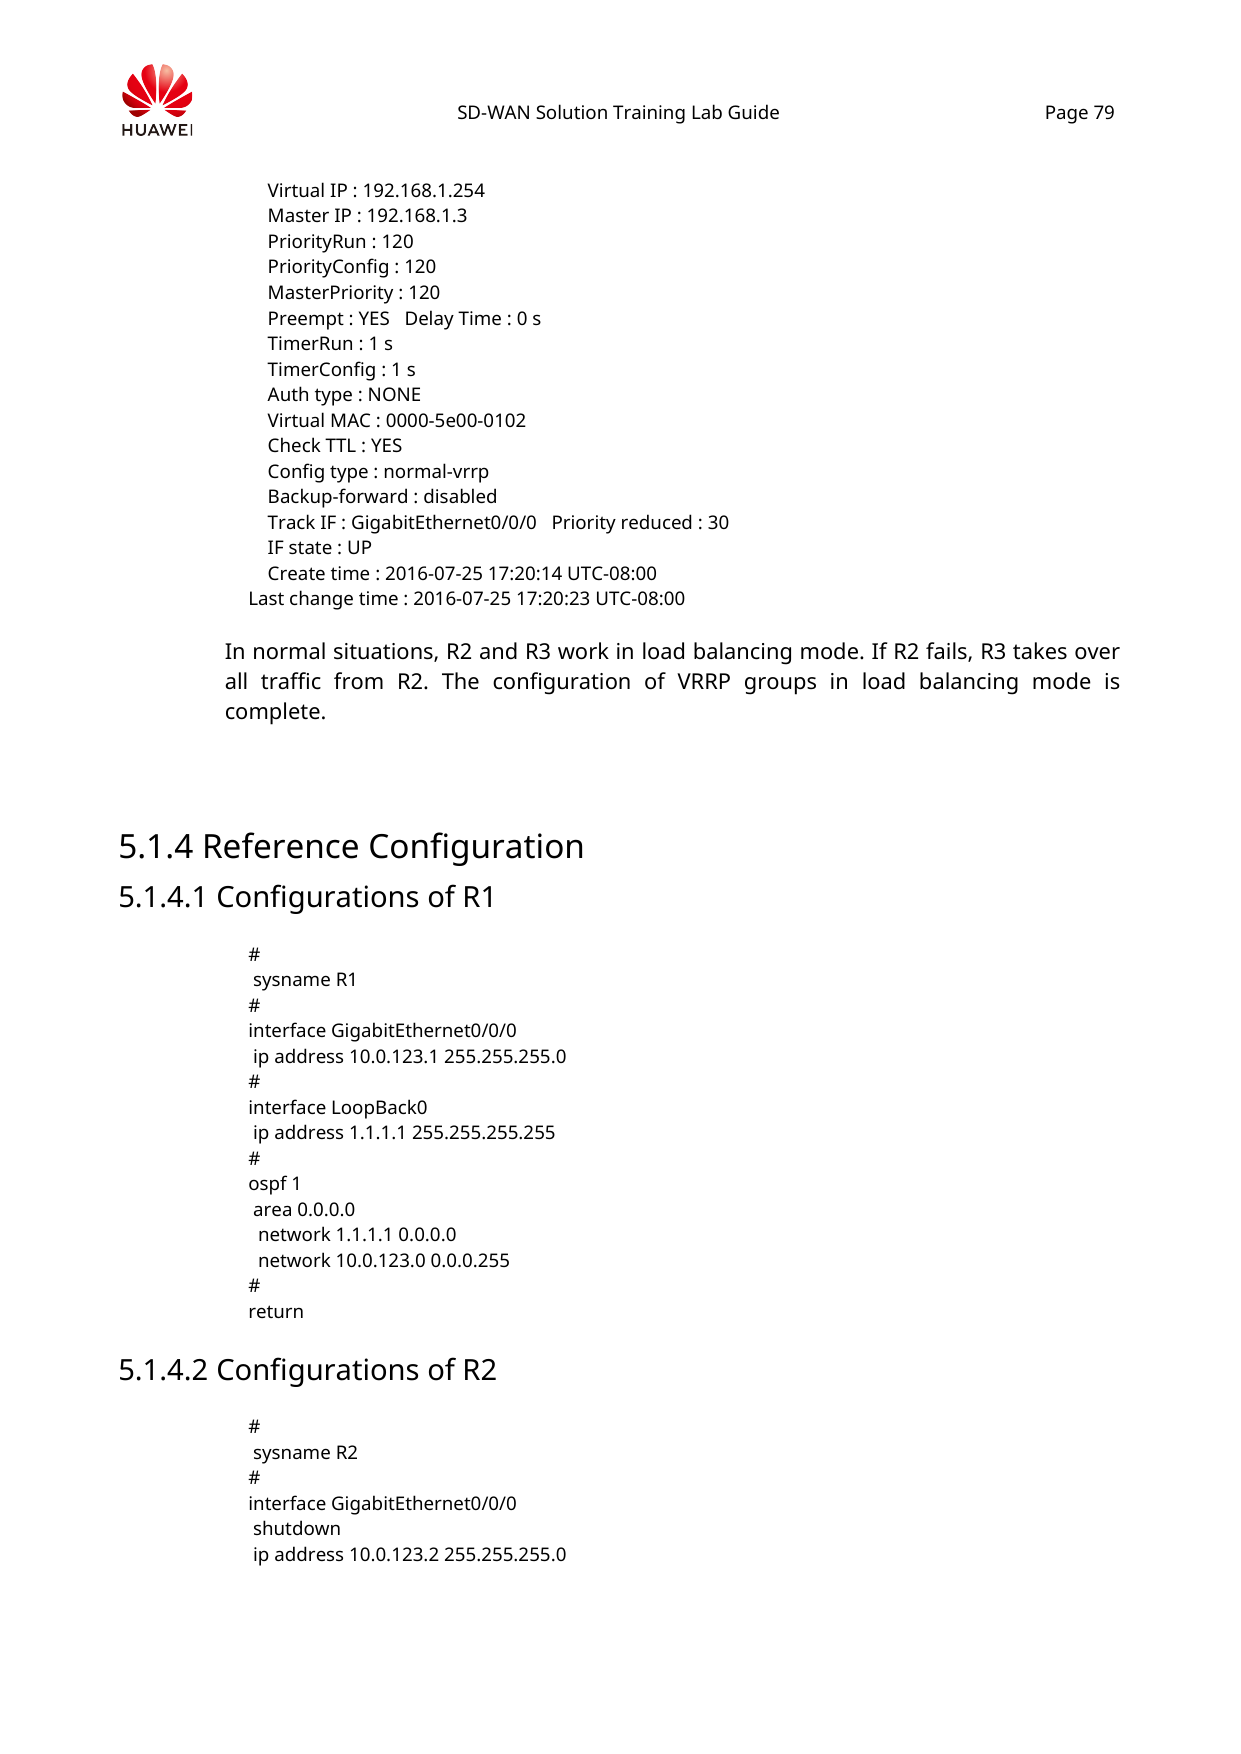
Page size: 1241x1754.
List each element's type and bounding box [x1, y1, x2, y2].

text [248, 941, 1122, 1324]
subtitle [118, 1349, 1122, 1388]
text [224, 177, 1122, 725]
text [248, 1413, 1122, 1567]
picture [122, 64, 193, 136]
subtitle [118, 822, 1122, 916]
